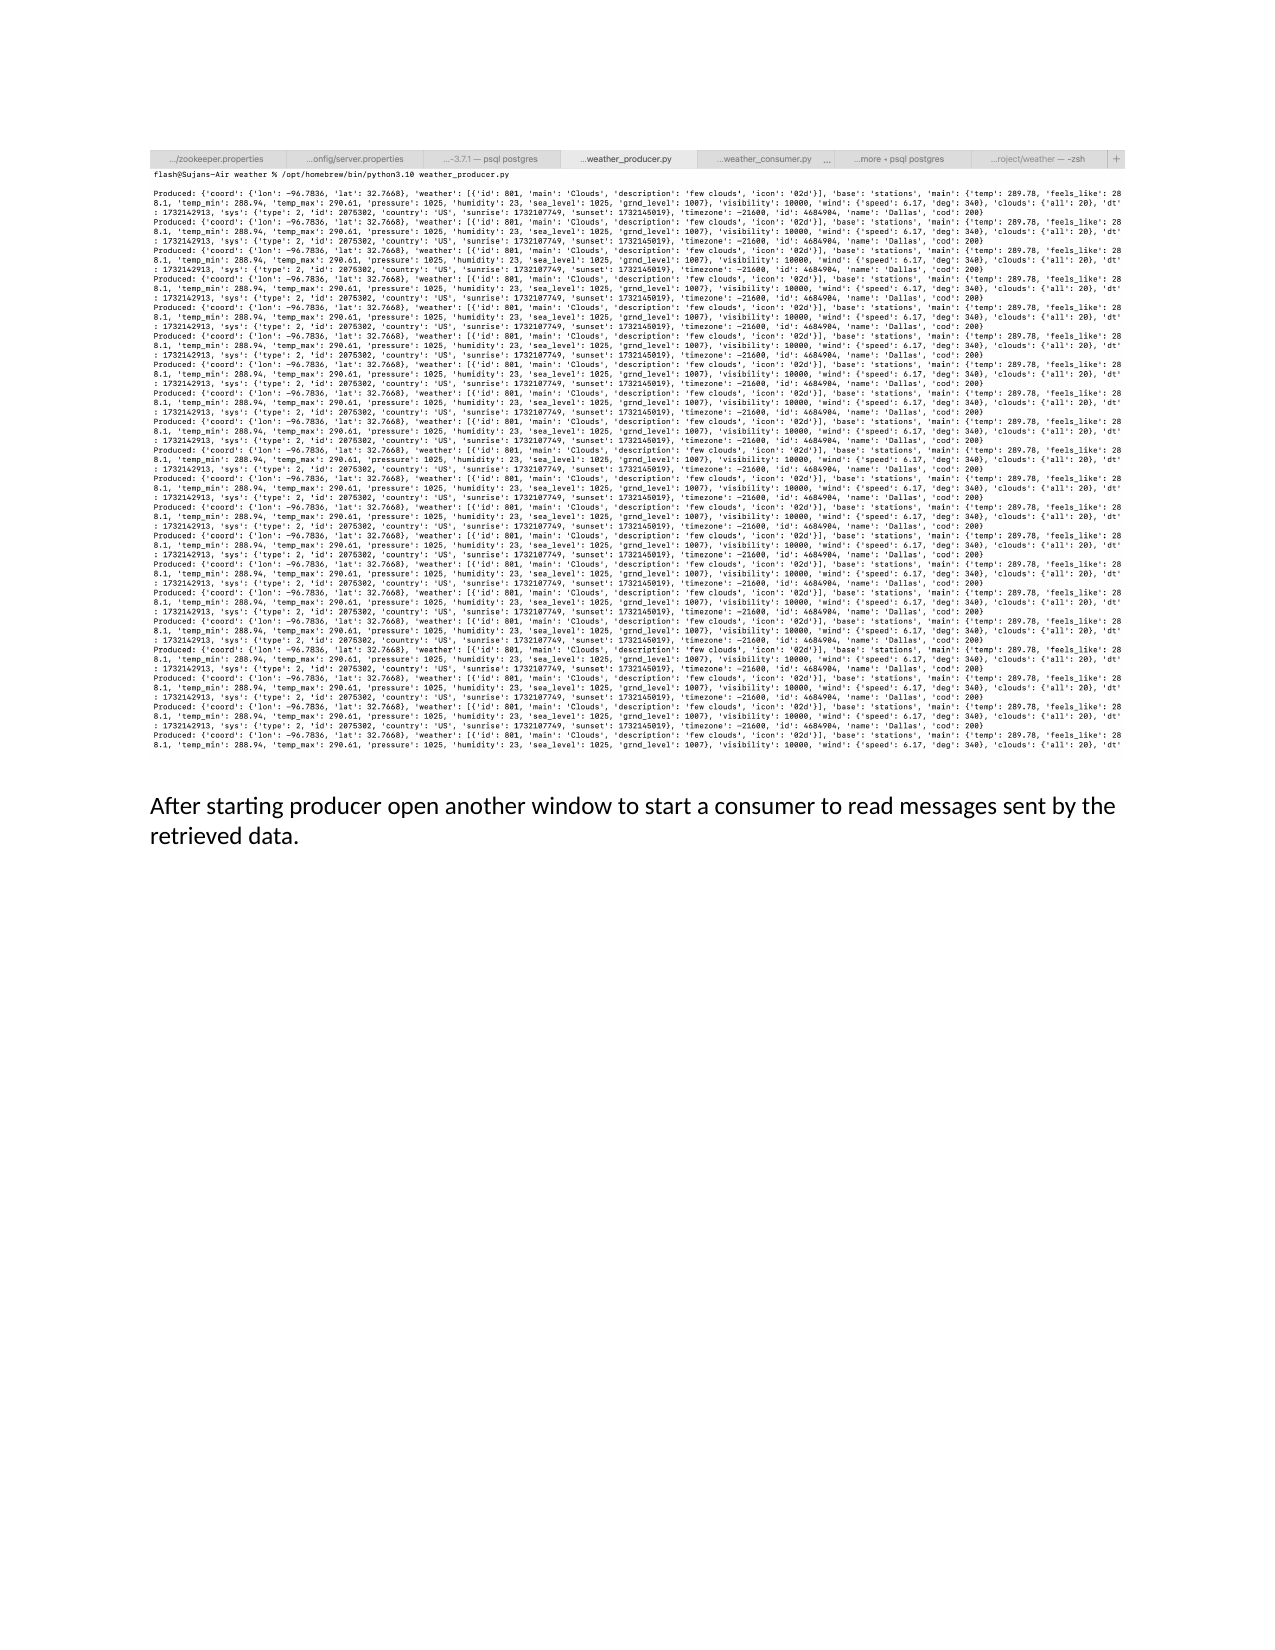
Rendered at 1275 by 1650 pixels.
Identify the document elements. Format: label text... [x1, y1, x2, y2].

text After starting producer open another window to start a consumer to read messages sent by the retrieved data. [150, 790, 1125, 851]
picture [150, 150, 1125, 760]
